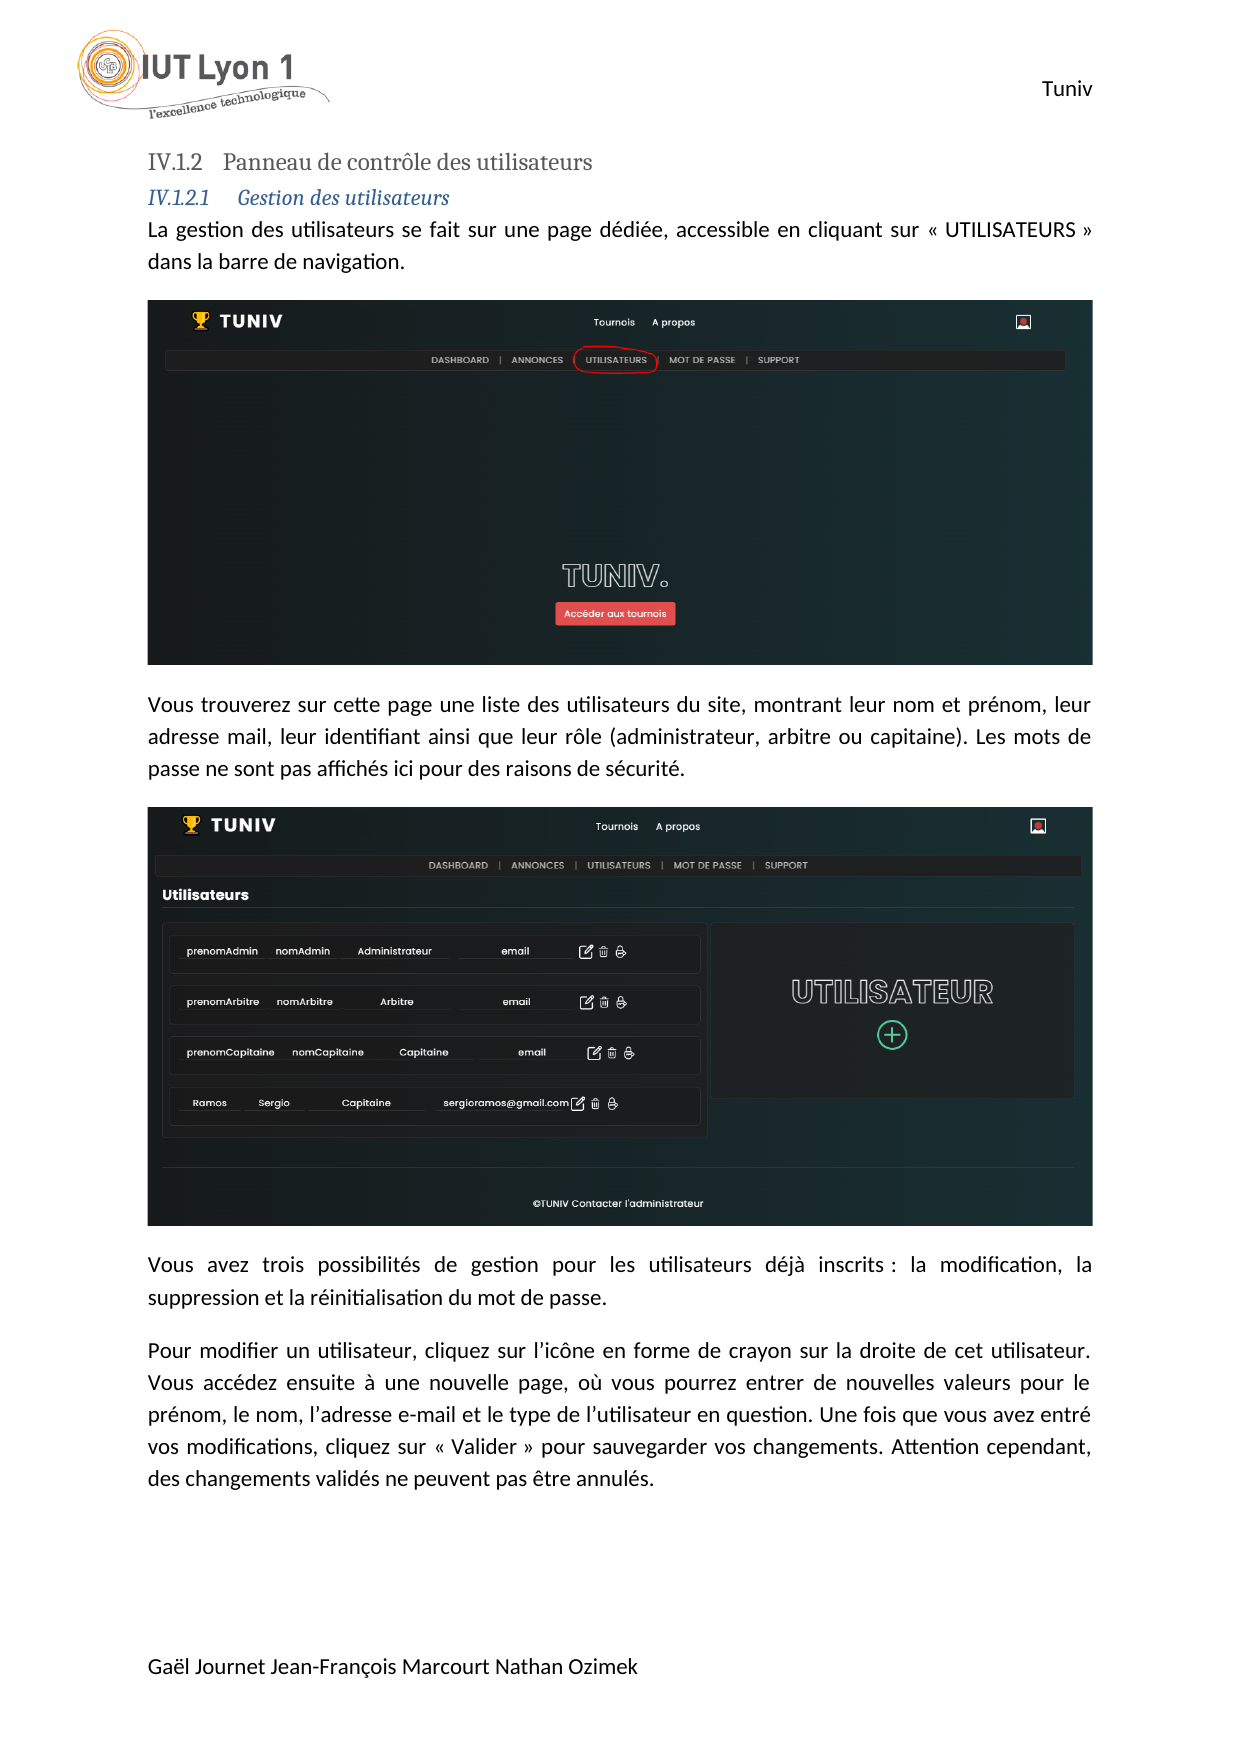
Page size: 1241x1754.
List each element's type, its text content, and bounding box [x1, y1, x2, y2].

subtitle Panneau de contrôle des utilisateurs [148, 148, 1093, 176]
subtitle Gestion des utilisateurs [148, 185, 1093, 211]
text La gestion des utilisateurs se fait sur une page dédiée, accessible en cliquant sur « UTILISATEURS » dans la barre de navigation. [148, 215, 1093, 275]
picture [147, 300, 1093, 665]
picture [147, 807, 1093, 1226]
text Vous avez trois possibilités de gestion pour les utilisateurs déjà inscrits : la modification, la suppression et la réinitialisation du mot de passe. [148, 1251, 1093, 1311]
text Vous trouverez sur cette page une liste des utilisateurs du site, montrant leur nom et prénom, leur adresse mail, leur identifiant ainsi que leur rôle (administrateur, arbitre ou capitaine). Les mots de passe ne sont pas affichés ici pour des raisons de sécurité. [148, 690, 1093, 782]
text Pour modifier un utilisateur, cliquez sur l’icône en forme de crayon sur la droite de cet utilisateur. Vous accédez ensuite à une nouvelle page, où vous pourrez entrer de nouvelles valeurs pour le prénom, le nom, l’adresse e-mail et le type de l’utilisateur en question. Une fois que vous avez entré vos modifications, cliquez sur « Valider » pour sauvegarder vos changements. Attention cependant, des changements validés ne peuvent pas être annulés. [148, 1336, 1093, 1493]
picture [68, 22, 337, 122]
